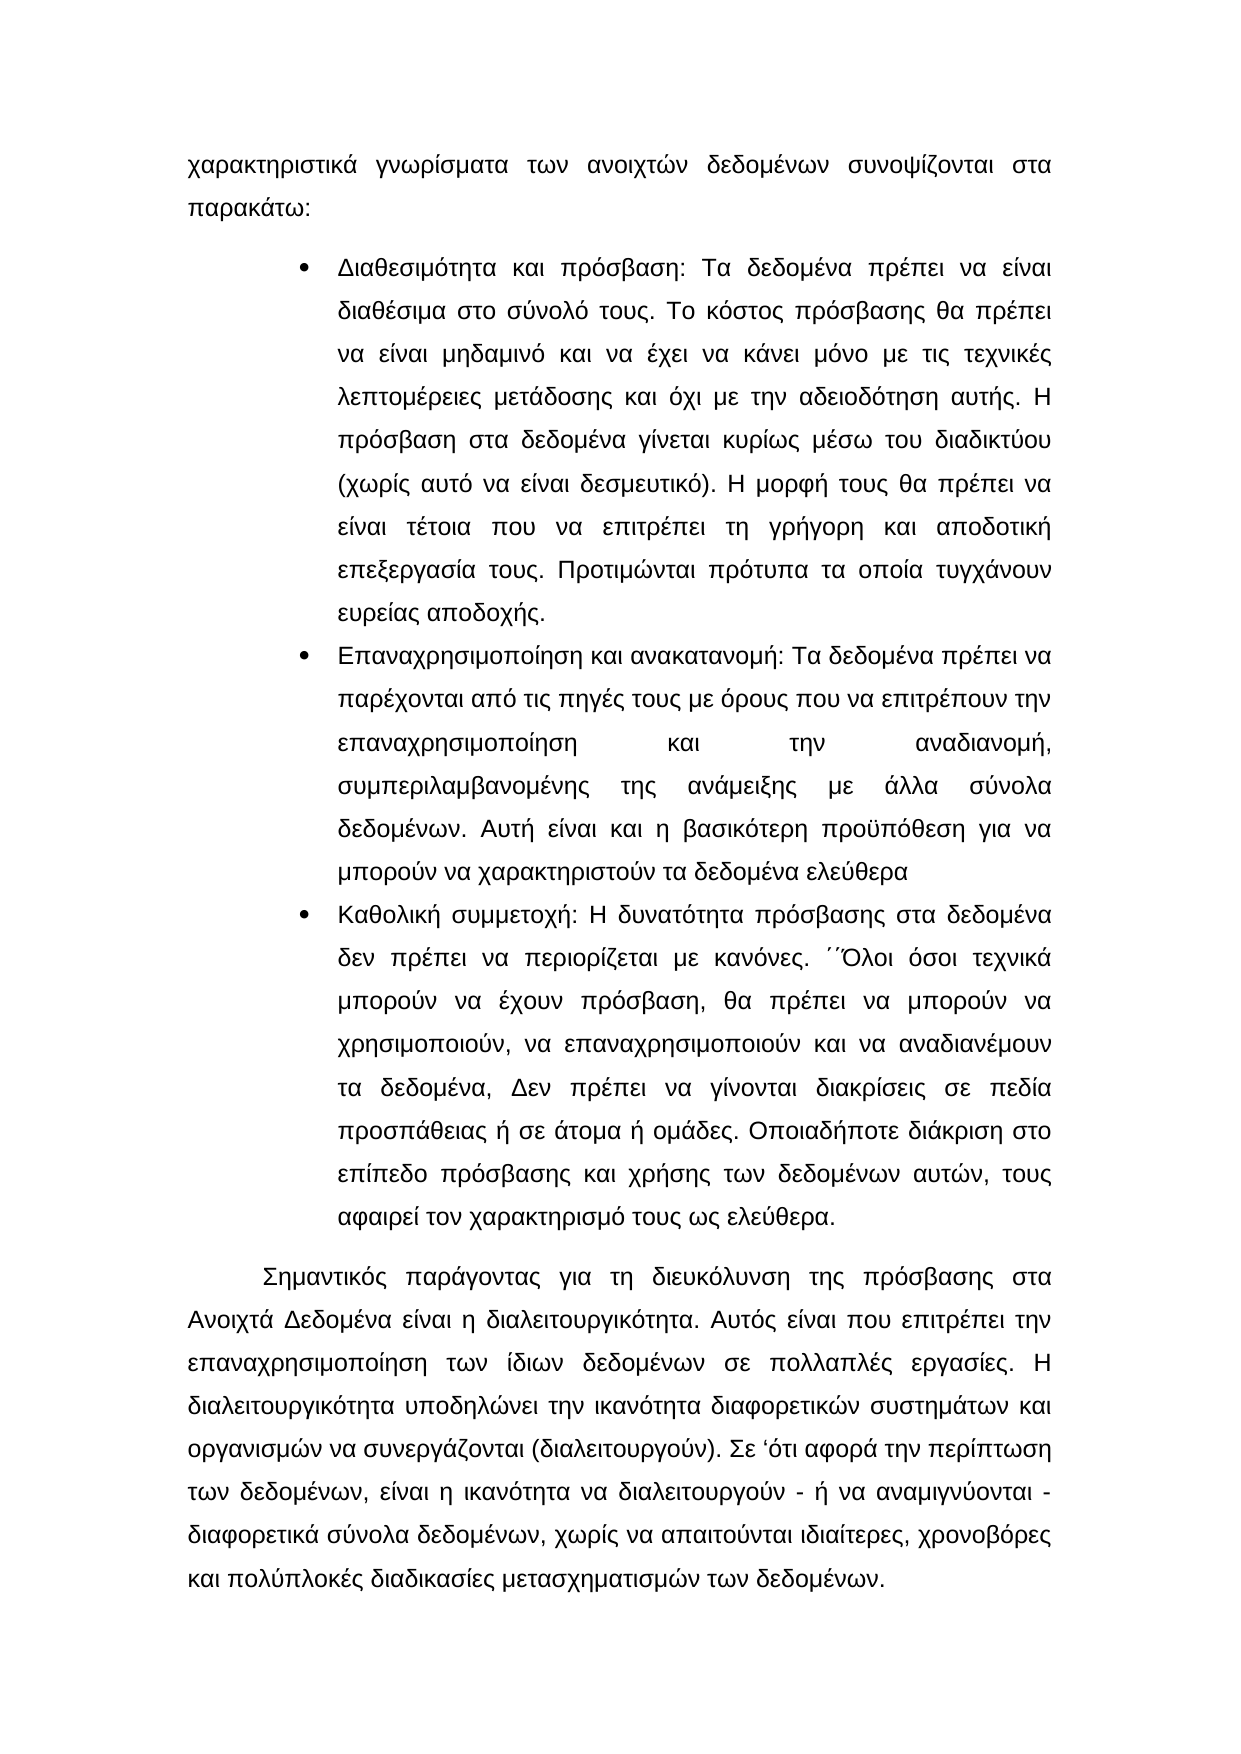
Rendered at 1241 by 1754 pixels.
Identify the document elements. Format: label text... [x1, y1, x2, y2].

list Διαθεσιμότητα και πρόσβαση: Τα δεδομένα πρέπει να είναι διαθέσιμα στο σύνολό τους. Το κόστος πρόσβασης θα πρέπει να είναι μηδαμινό και να έχει να κάνει μόνο με τις τεχνικές λεπτομέρειες μετάδοσης και όχι με την αδειοδότηση αυτής. Η πρόσβαση στα δεδομένα γίνεται κυρίως μέσω του διαδικτύου (χωρίς αυτό να είναι δεσμευτικό). Η μορφή τους θα πρέπει να είναι τέτοια που να επιτρέπει τη γρήγορη και αποδοτική επεξεργασία τους. Προτιμώνται πρότυπα τα οποία τυγχάνουν ευρείας αποδοχής. [300, 253, 1053, 627]
text Σημαντικός παράγοντας για τη διευκόλυνση της πρόσβασης στα Ανοιχτά Δεδομένα είναι η διαλειτουργικότητα. Αυτός είναι που επιτρέπει την επαναχρησιμοποίηση των ίδιων δεδομένων σε πολλαπλές εργασίες. Η διαλειτουργικότητα υποδηλώνει την ικανότητα διαφορετικών συστημάτων και οργανισμών να συνεργάζονται (διαλειτουργούν). Σε ‘ότι αφορά την περίπτωση των δεδομένων, είναι η ικανότητα να διαλειτουργούν - ή να αναμιγνύονται - διαφορετικά σύνολα δεδομένων, χωρίς να απαιτούνται ιδιαίτερες, χρονοβόρες και πολύπλοκές διαδικασίες μετασχηματισμών των δεδομένων. [187, 1262, 1053, 1592]
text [187, 150, 1053, 222]
list Επαναχρησιμοποίηση και ανακατανομή: Τα δεδομένα πρέπει να παρέχονται από τις πηγές τους με όρους που να επιτρέπουν την επαναχρησιμοποίηση και την αναδιανομή, συμπεριλαμβανομένης της ανάμειξης με άλλα σύνολα δεδομένων. Αυτή είναι και η βασικότερη προϋπόθεση για να μπορούν να χαρακτηριστούν τα δεδομένα ελεύθερα [300, 641, 1053, 886]
list Καθολική συμμετοχή: Η δυνατότητα πρόσβασης στα δεδομένα δεν πρέπει να περιορίζεται με κανόνες. ΄΄Όλοι όσοι τεχνικά μπορούν να έχουν πρόσβαση, θα πρέπει να μπορούν να χρησιμοποιούν, να επαναχρησιμοποιούν και να αναδιανέμουν τα δεδομένα, Δεν πρέπει να γίνονται διακρίσεις σε πεδία προσπάθειας ή σε άτομα ή ομάδες. Οποιαδήποτε διάκριση στο επίπεδο πρόσβασης και χρήσης των δεδομένων αυτών, τους αφαιρεί τον χαρακτηρισμό τους ως ελεύθερα. [300, 900, 1053, 1231]
